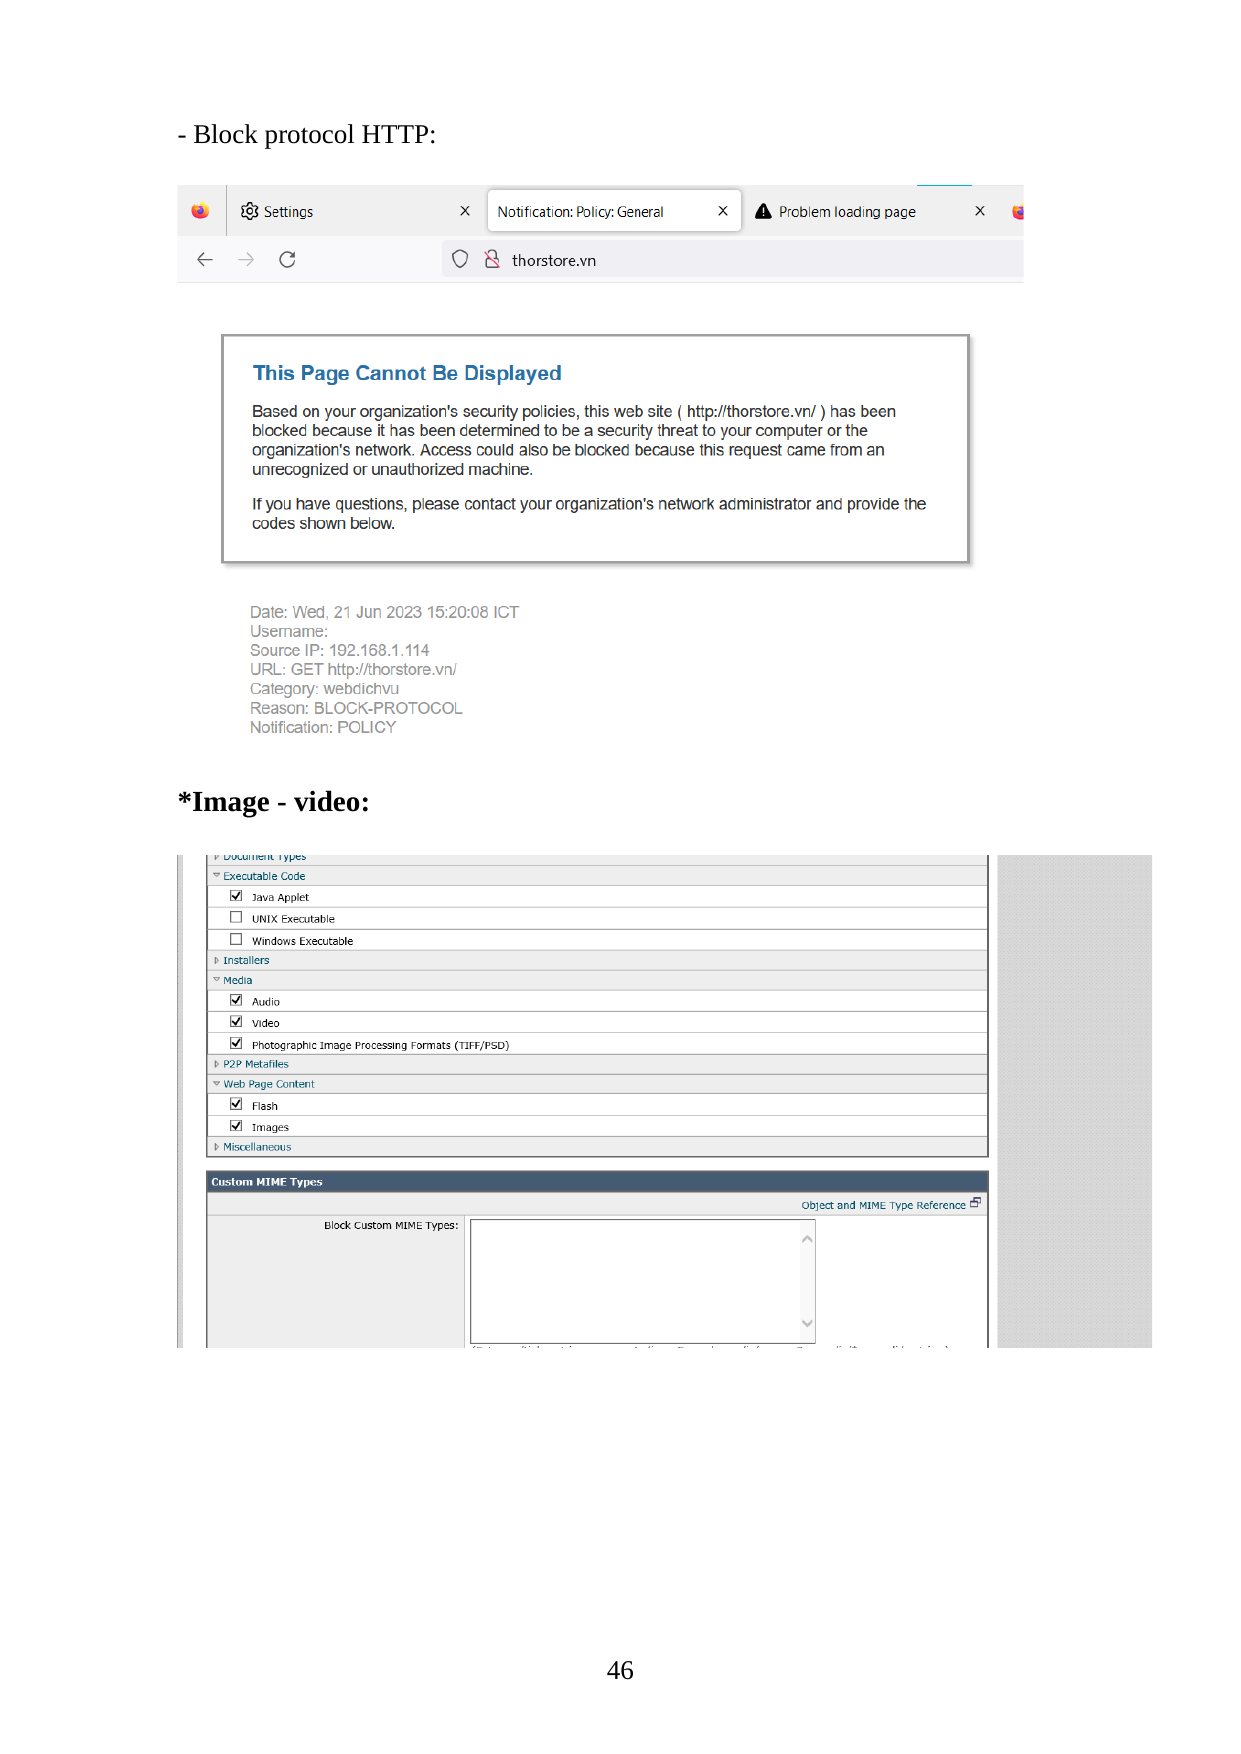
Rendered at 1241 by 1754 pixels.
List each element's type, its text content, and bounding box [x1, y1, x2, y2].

text *Image - video: [177, 784, 1063, 818]
picture [177, 855, 1153, 1348]
text - Block protocol HTTP: [177, 118, 1063, 149]
picture [177, 185, 1024, 748]
